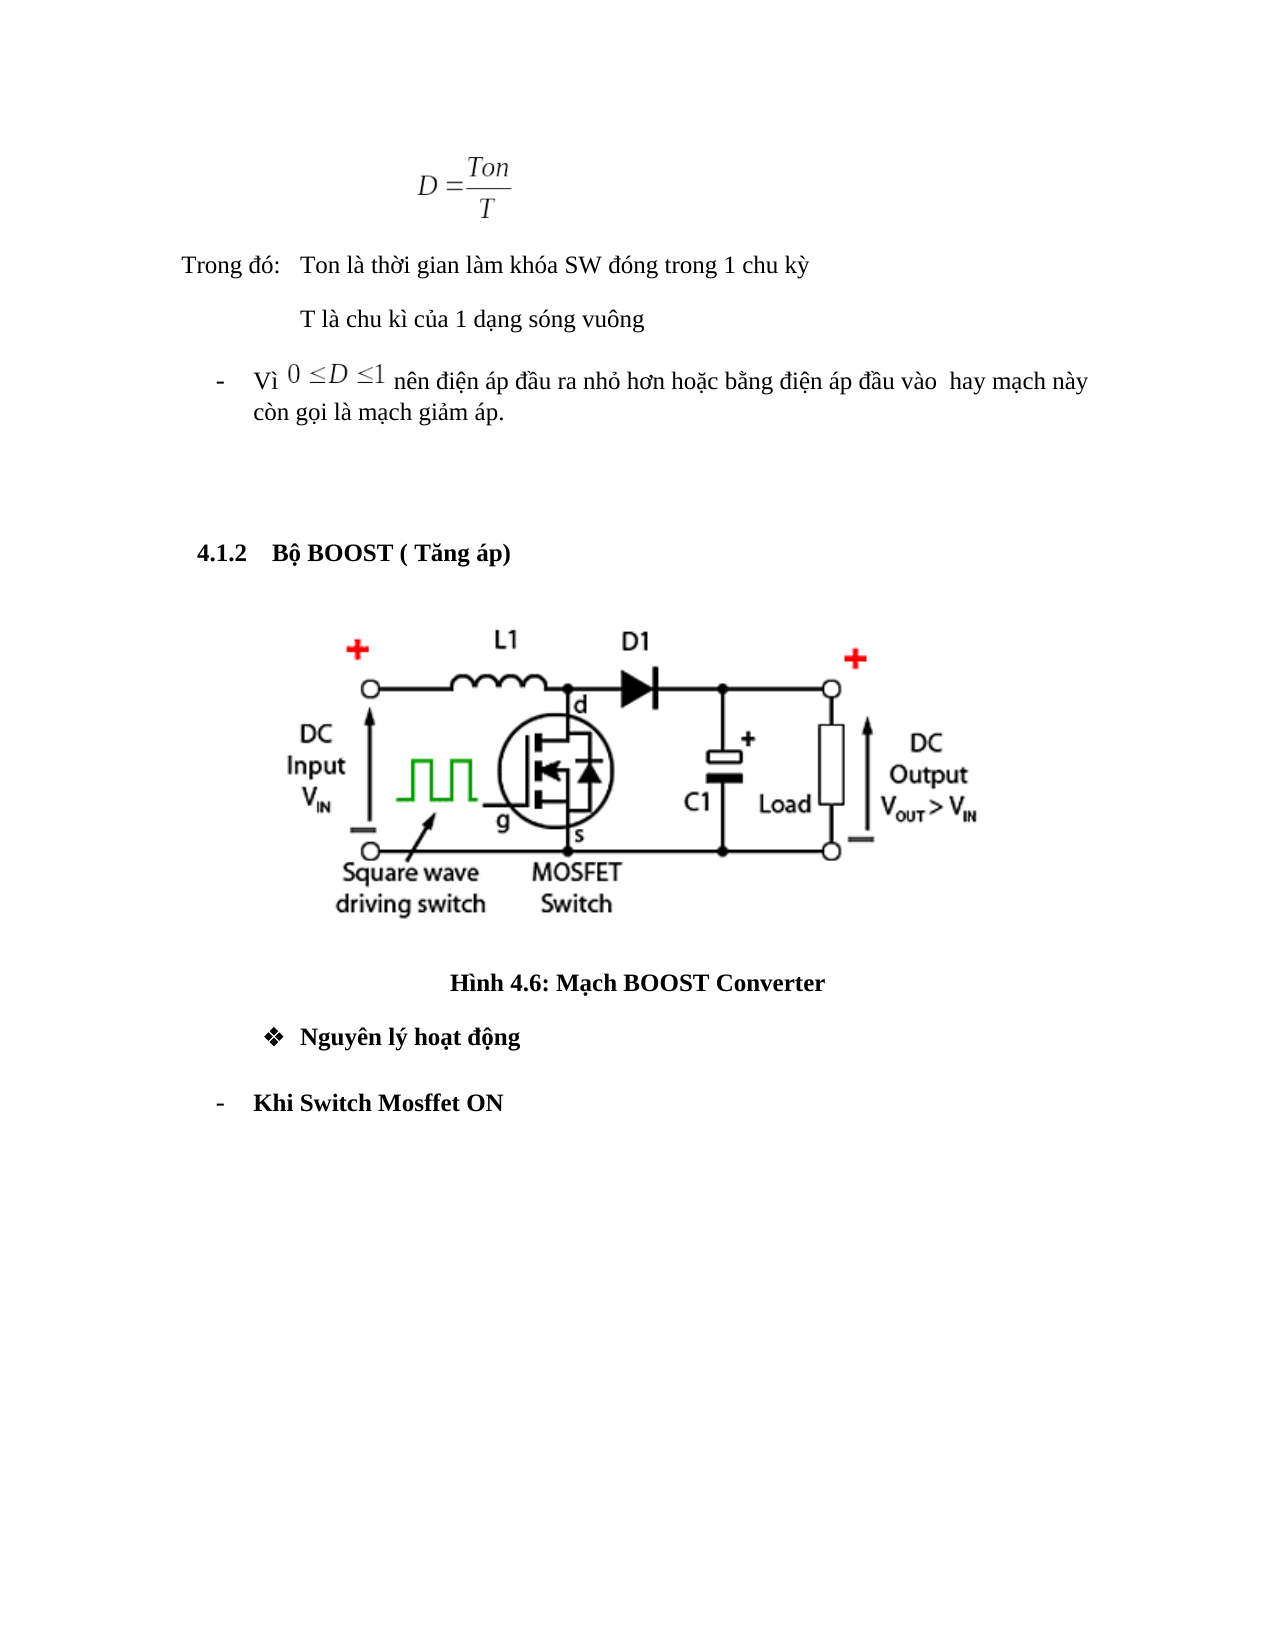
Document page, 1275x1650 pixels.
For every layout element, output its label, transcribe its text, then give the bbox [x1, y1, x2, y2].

picture [283, 621, 992, 944]
list Nguyên lý hoạt động [262, 1022, 1125, 1051]
subtitle Bộ BOOST ( Tăng áp) [197, 538, 1125, 567]
text T là chu kì của 1 dạng sóng vuông [150, 304, 1125, 333]
text Hình 4.6: Mạch BOOST Converter [150, 968, 1125, 997]
text Trong đó: Ton là thời gian làm khóa SW đóng trong 1 chu kỳ [150, 250, 1125, 279]
list Vì nên điện áp đầu ra nhỏ hơn hoặc bằng điện áp đầu vào hay mạch này còn gọi là mạch giảm áp. [216, 358, 1125, 426]
list Khi Switch Mosffet ON [216, 1086, 1125, 1117]
